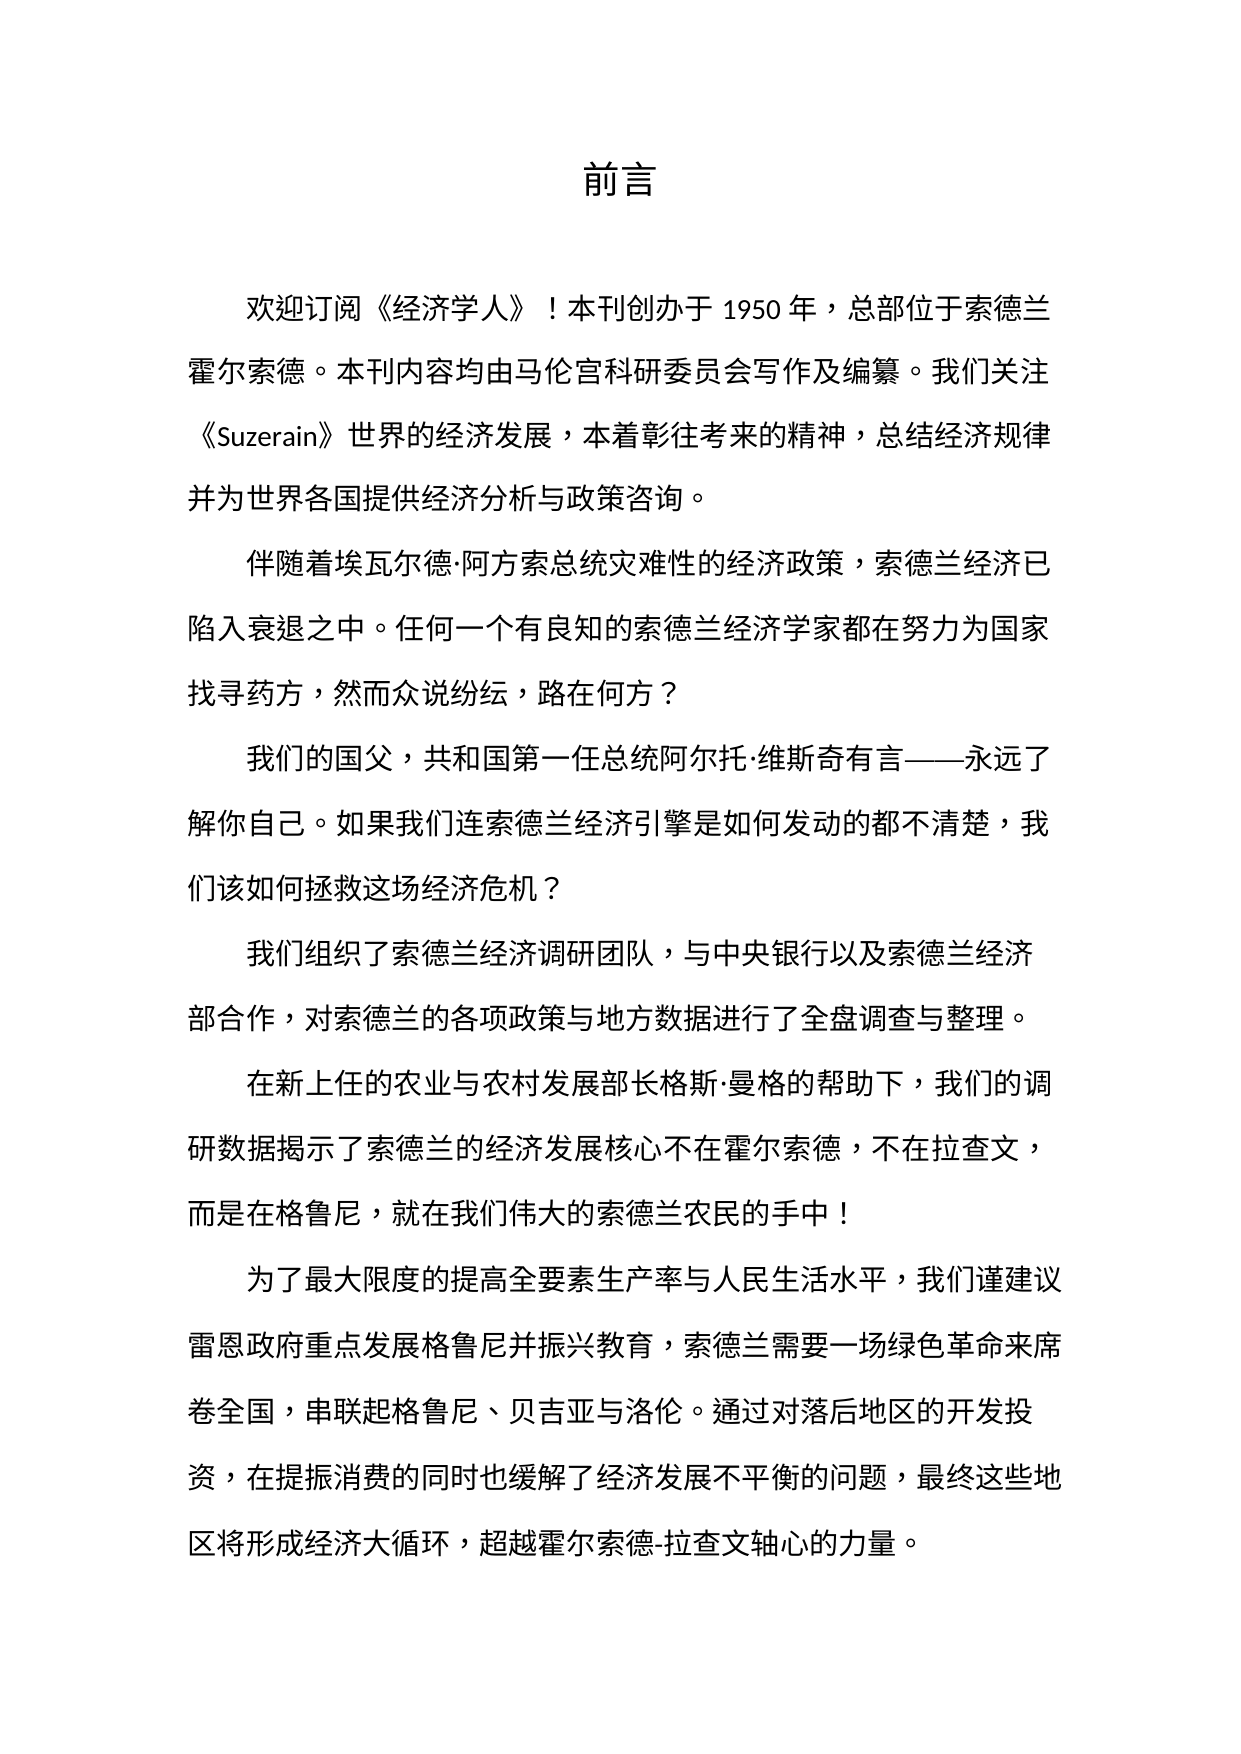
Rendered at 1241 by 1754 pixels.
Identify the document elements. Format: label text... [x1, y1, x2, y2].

text 为了最大限度的提高全要素生产率与人民生活水平，我们谨建议雷恩政府重点发展格鲁尼并振兴教育，索德兰需要一场绿色革命来席卷全国，串联起格鲁尼、贝吉亚与洛伦。通过对落后地区的开发投资，在提振消费的同时也缓解了经济发展不平衡的问题，最终这些地区将形成经济大循环，超越霍尔索德-拉查文轴心的力量。 [187, 1237, 1075, 1567]
text 我们的国父，共和国第一任总统阿尔托·维斯奇有言——永远了解你自己。如果我们连索德兰经济引擎是如何发动的都不清楚，我们该如何拯救这场经济危机？ [187, 717, 1053, 912]
text 前言 [150, 163, 1090, 201]
text 欢迎订阅《经济学人》！本刊创办于1950 年，总部位于索德兰霍尔索德。本刊内容均由马伦宫科研委员会写作及编纂。我们关注《Suzerain》世界的经济发展，本着彰往考来的精神，总结经济规律并为世界各国提供经济分析与政策咨询。 [187, 269, 1053, 522]
text 伴随着埃瓦尔德·阿方索总统灾难性的经济政策，索德兰经济已陷入衰退之中。任何一个有良知的索德兰经济学家都在努力为国家找寻药方，然而众说纷纭，路在何方？ [187, 522, 1053, 717]
text 在新上任的农业与农村发展部长格斯·曼格的帮助下，我们的调研数据揭示了索德兰的经济发展核心不在霍尔索德，不在拉查文，而是在格鲁尼，就在我们伟大的索德兰农民的手中！ [187, 1042, 1053, 1237]
text 我们组织了索德兰经济调研团队，与中央银行以及索德兰经济部合作，对索德兰的各项政策与地方数据进行了全盘调查与整理。 [187, 912, 1060, 1042]
